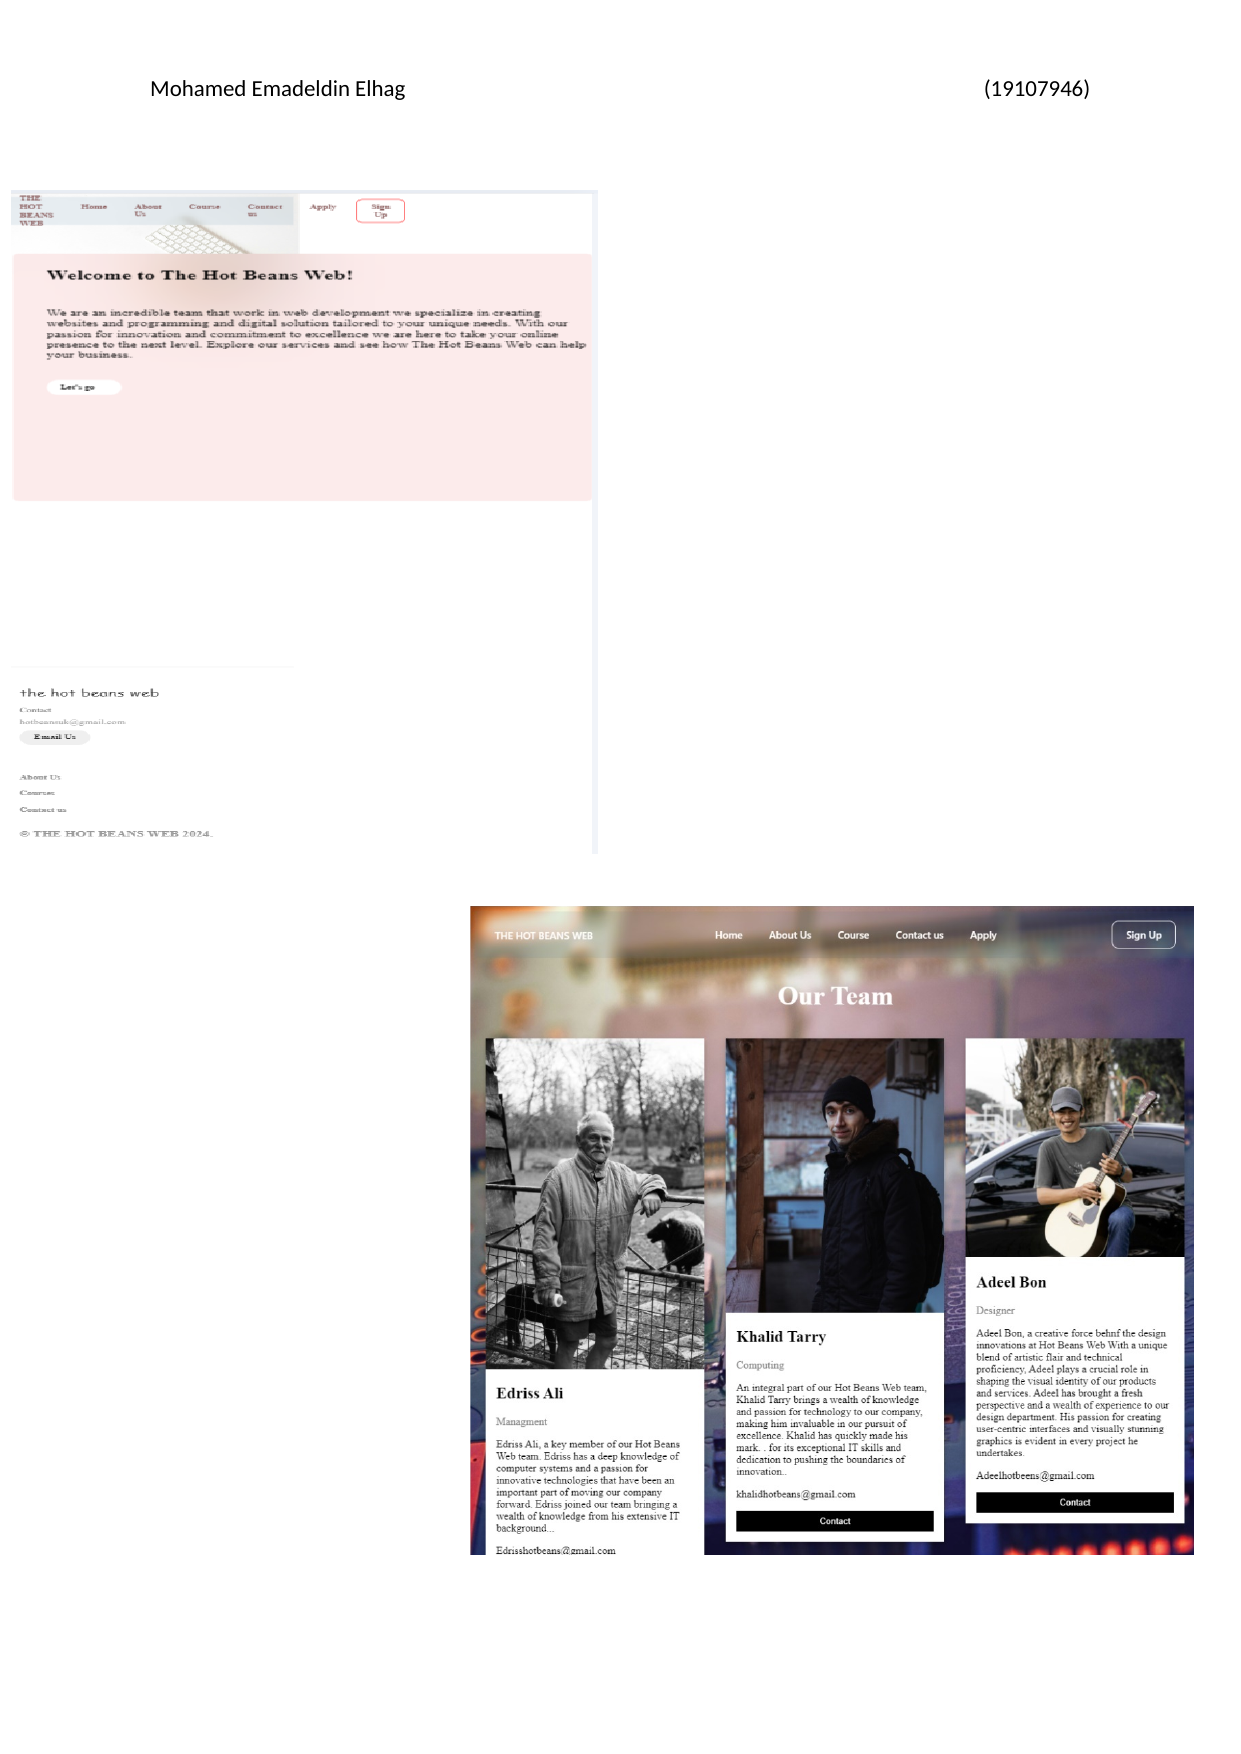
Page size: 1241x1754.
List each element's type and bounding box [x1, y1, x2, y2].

picture [468, 906, 1194, 1552]
picture [11, 190, 598, 853]
